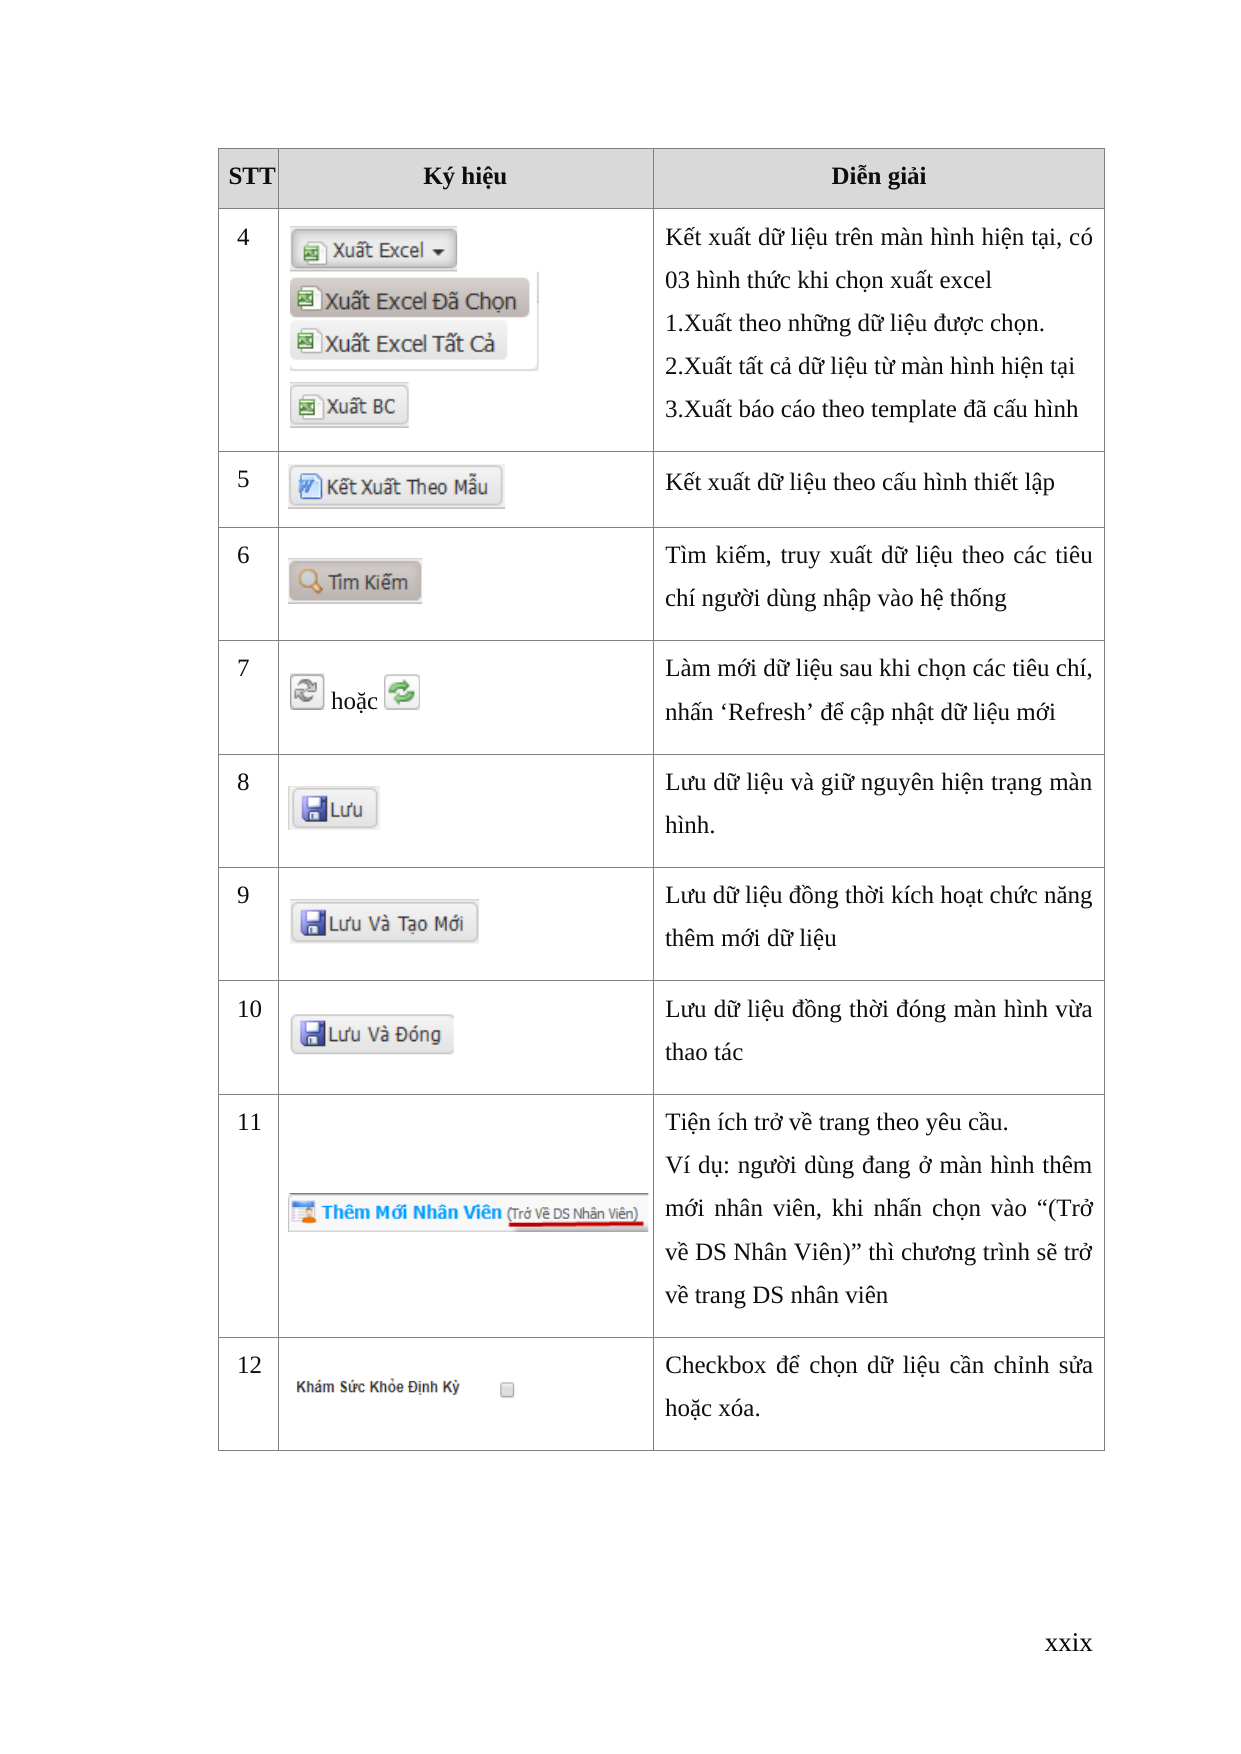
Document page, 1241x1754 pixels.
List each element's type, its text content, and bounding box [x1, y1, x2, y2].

table_cell [279, 1095, 653, 1337]
table_cell 4 [219, 209, 278, 451]
table_header STT [219, 149, 278, 208]
picture [290, 673, 325, 710]
table_cell Checkbox để chọn dữ liệu cần chỉnh sửa hoặc xóa. [654, 1338, 1104, 1450]
table_cell 6 [219, 528, 278, 640]
table_cell hoặc [279, 641, 653, 753]
picture [288, 558, 423, 604]
table_cell 10 [219, 981, 278, 1094]
table_cell Lưu dữ liệu và giữ nguyên hiện trạng màn hình. [654, 755, 1104, 867]
picture [290, 899, 480, 944]
table_cell 5 [219, 452, 278, 527]
table_cell 11 [219, 1095, 278, 1337]
table_cell 8 [219, 755, 278, 867]
table_cell [279, 209, 653, 451]
table_cell Lưu dữ liệu đồng thời đóng màn hình vừa thao tác [654, 981, 1104, 1094]
picture [288, 1013, 454, 1056]
table_cell 12 [219, 1338, 278, 1450]
table_header Diễn giải [654, 149, 1104, 208]
table_cell [279, 755, 653, 867]
table_cell Kết xuất dữ liệu theo cấu hình thiết lập [654, 452, 1104, 527]
table_cell 7 [219, 641, 278, 753]
picture [290, 226, 539, 371]
table_header Ký hiệu [279, 149, 653, 208]
table_cell Lưu dữ liệu đồng thời kích hoạt chức năng thêm mới dữ liệu [654, 868, 1104, 980]
picture [290, 382, 409, 428]
table_cell Tiện ích trở về trang theo yêu cầu. Ví dụ: người dùng đang ở màn hình thêm mới nhân viên, khi nhấn chọn vào “(Trở về DS Nhân Viên)” thì chương trình sẽ trở về trang DS nhân viên [654, 1095, 1104, 1337]
table_cell Làm mới dữ liệu sau khi chọn các tiêu chí, nhấn ‘Refresh’ để cập nhật dữ liệu mới [654, 641, 1104, 753]
table_cell [279, 868, 653, 980]
table_cell 9 [219, 868, 278, 980]
picture [288, 464, 506, 509]
picture [288, 1193, 649, 1232]
picture [288, 1376, 565, 1406]
picture [288, 786, 381, 830]
table_cell Tìm kiếm, truy xuất dữ liệu theo các tiêu chí người dùng nhập vào hệ thống [654, 528, 1104, 640]
table_cell [279, 528, 653, 640]
table_cell [279, 981, 653, 1094]
table_cell Kết xuất dữ liệu trên màn hình hiện tại, có 03 hình thức khi chọn xuất excel 1.Xuất theo những dữ liệu được chọn. 2.Xuất tất cả dữ liệu từ màn hình hiện tại 3.Xuất báo cáo theo template đã cấu hình [654, 209, 1104, 451]
table_cell [279, 452, 653, 527]
picture [384, 673, 420, 710]
table_cell [279, 1338, 653, 1450]
